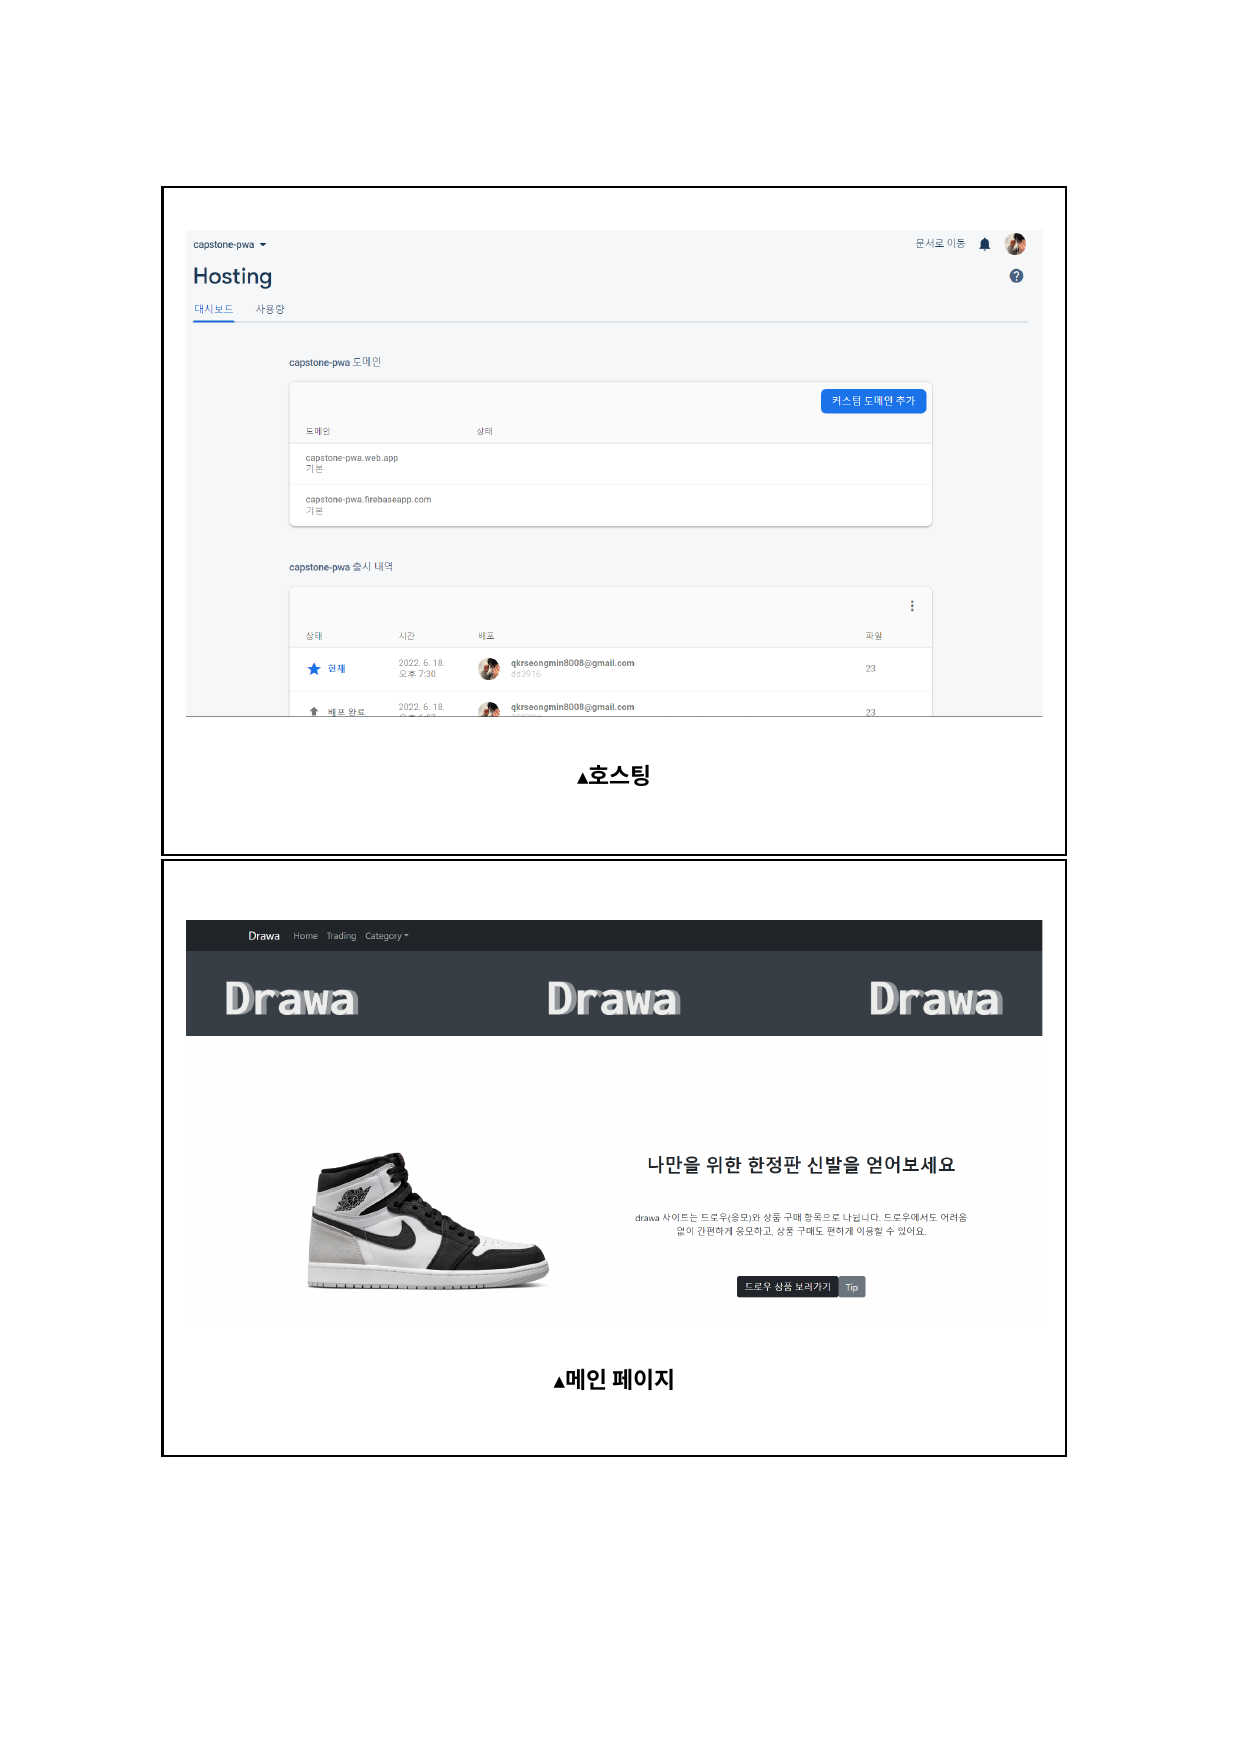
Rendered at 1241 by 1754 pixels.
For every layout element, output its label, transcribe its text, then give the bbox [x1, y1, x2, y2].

table_header ▴메인 페이지 [164, 861, 1065, 1455]
picture [185, 230, 1043, 717]
picture [186, 920, 1043, 1321]
table_header ▴호스팅 [164, 188, 1065, 854]
